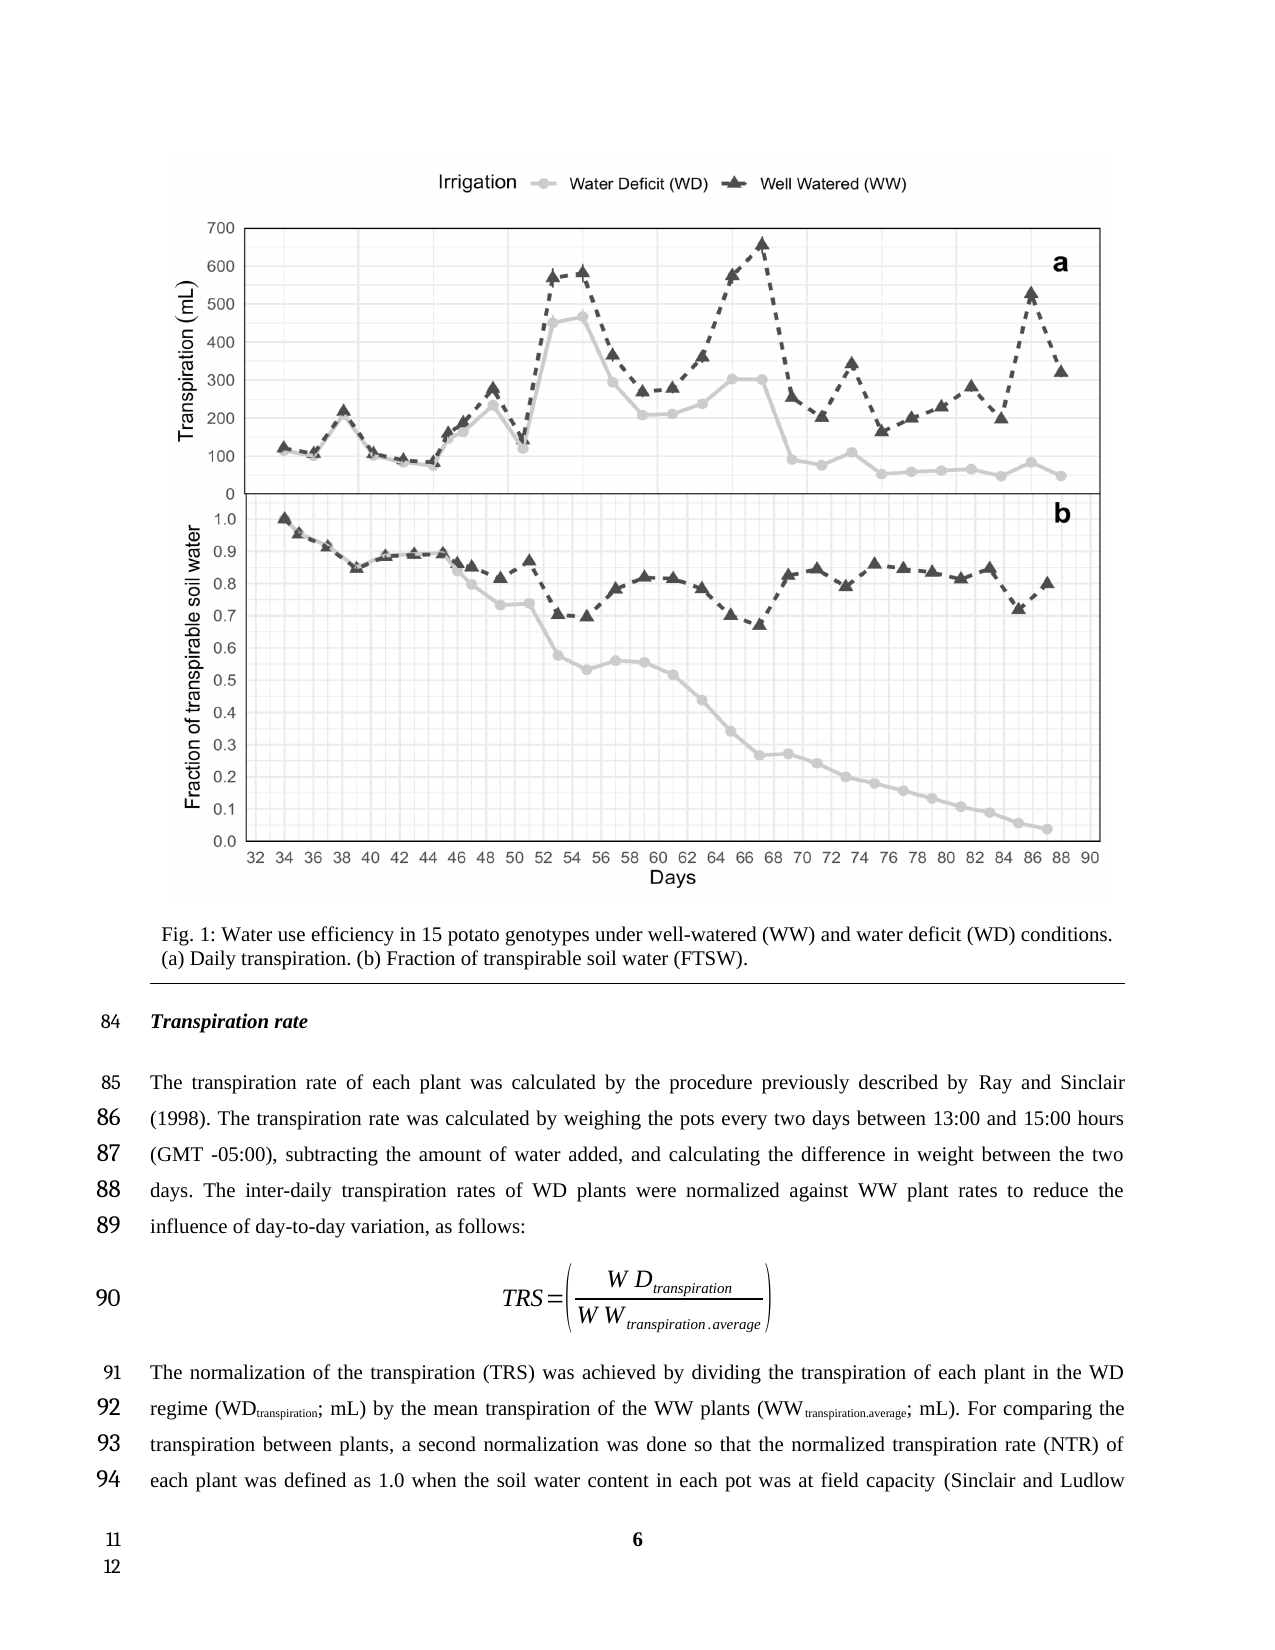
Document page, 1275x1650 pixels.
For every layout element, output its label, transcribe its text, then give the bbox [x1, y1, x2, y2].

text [150, 1360, 1125, 1492]
subtitle Transpiration rate [150, 1009, 1125, 1033]
text The transpiration rate of each plant was calculated by the procedure previously described by Ray and Sinclair (1998). The transpiration rate was calculated by weighing the pots every two days between 13:00 and 15:00 hours (GMT -05:00), subtracting the amount of water added, and calculating the difference in weight between the two days. The inter-daily transpiration rates of WD plants were normalized against WW plant rates to reduce the influence of day-to-day variation, as follows: [150, 1070, 1125, 1238]
picture [165, 150, 1110, 902]
table_header Fig. 1: Water use efficiency in 15 potato genotypes under well-watered (WW) and water deficit (WD) conditions. (a) Daily transpiration. (b) Fraction of transpirable soil water (FTSW). [150, 150, 1125, 983]
